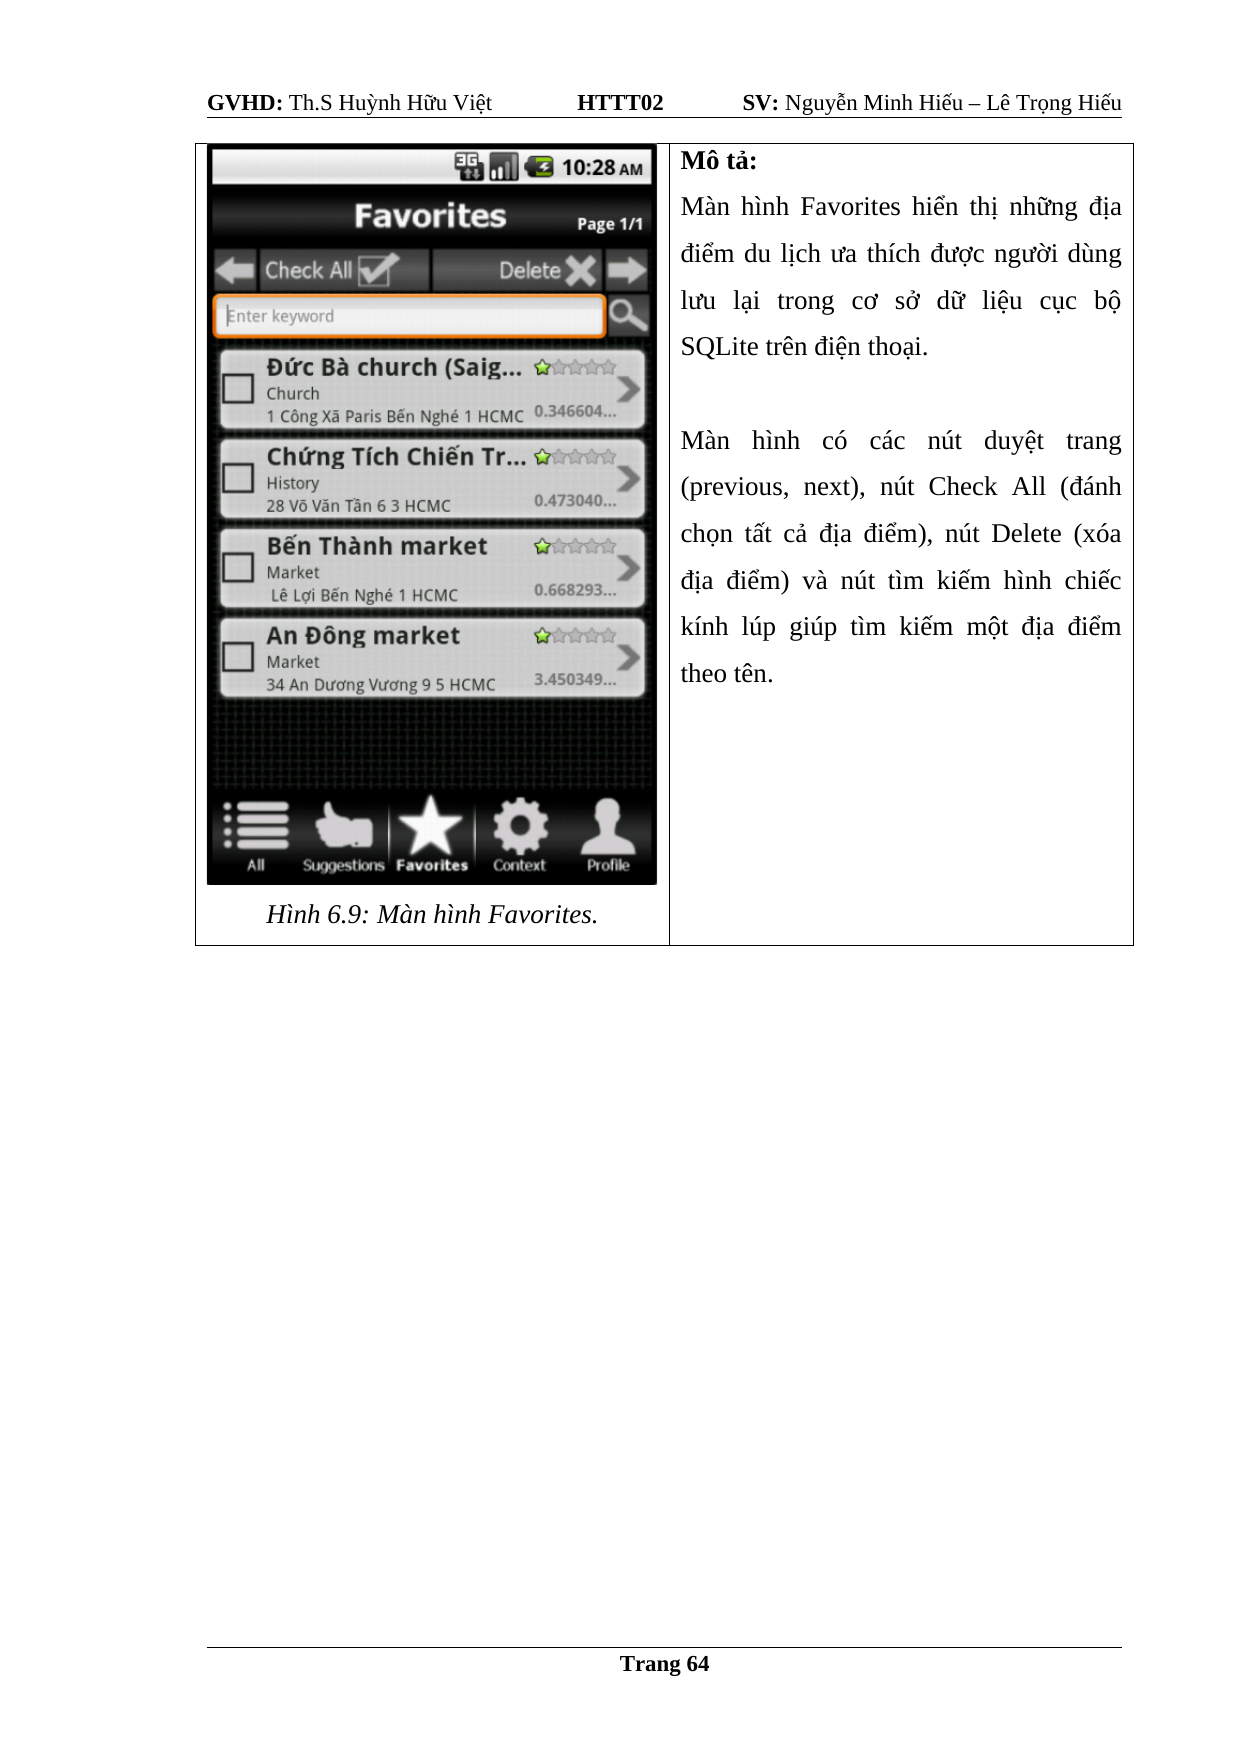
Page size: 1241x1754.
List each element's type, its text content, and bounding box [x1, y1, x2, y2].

table_cell Hình 6.9: Màn hình Favorites. [196, 144, 669, 945]
table_cell Mô tả: Màn hình Favorites hiển thị những địa điểm du lịch ưa thích được người dùng lưu lại trong cơ sở dữ liệu cục bộ SQLite trên điện thoại. Màn hình có các nút duyệt trang (previous, next), nút Check All (đánh chọn tất cả địa điểm), nút Delete (xóa địa điểm) và nút tìm kiếm hình chiếc kính lúp giúp tìm kiếm một địa điểm theo tên. [670, 144, 1133, 945]
picture [206, 143, 658, 885]
